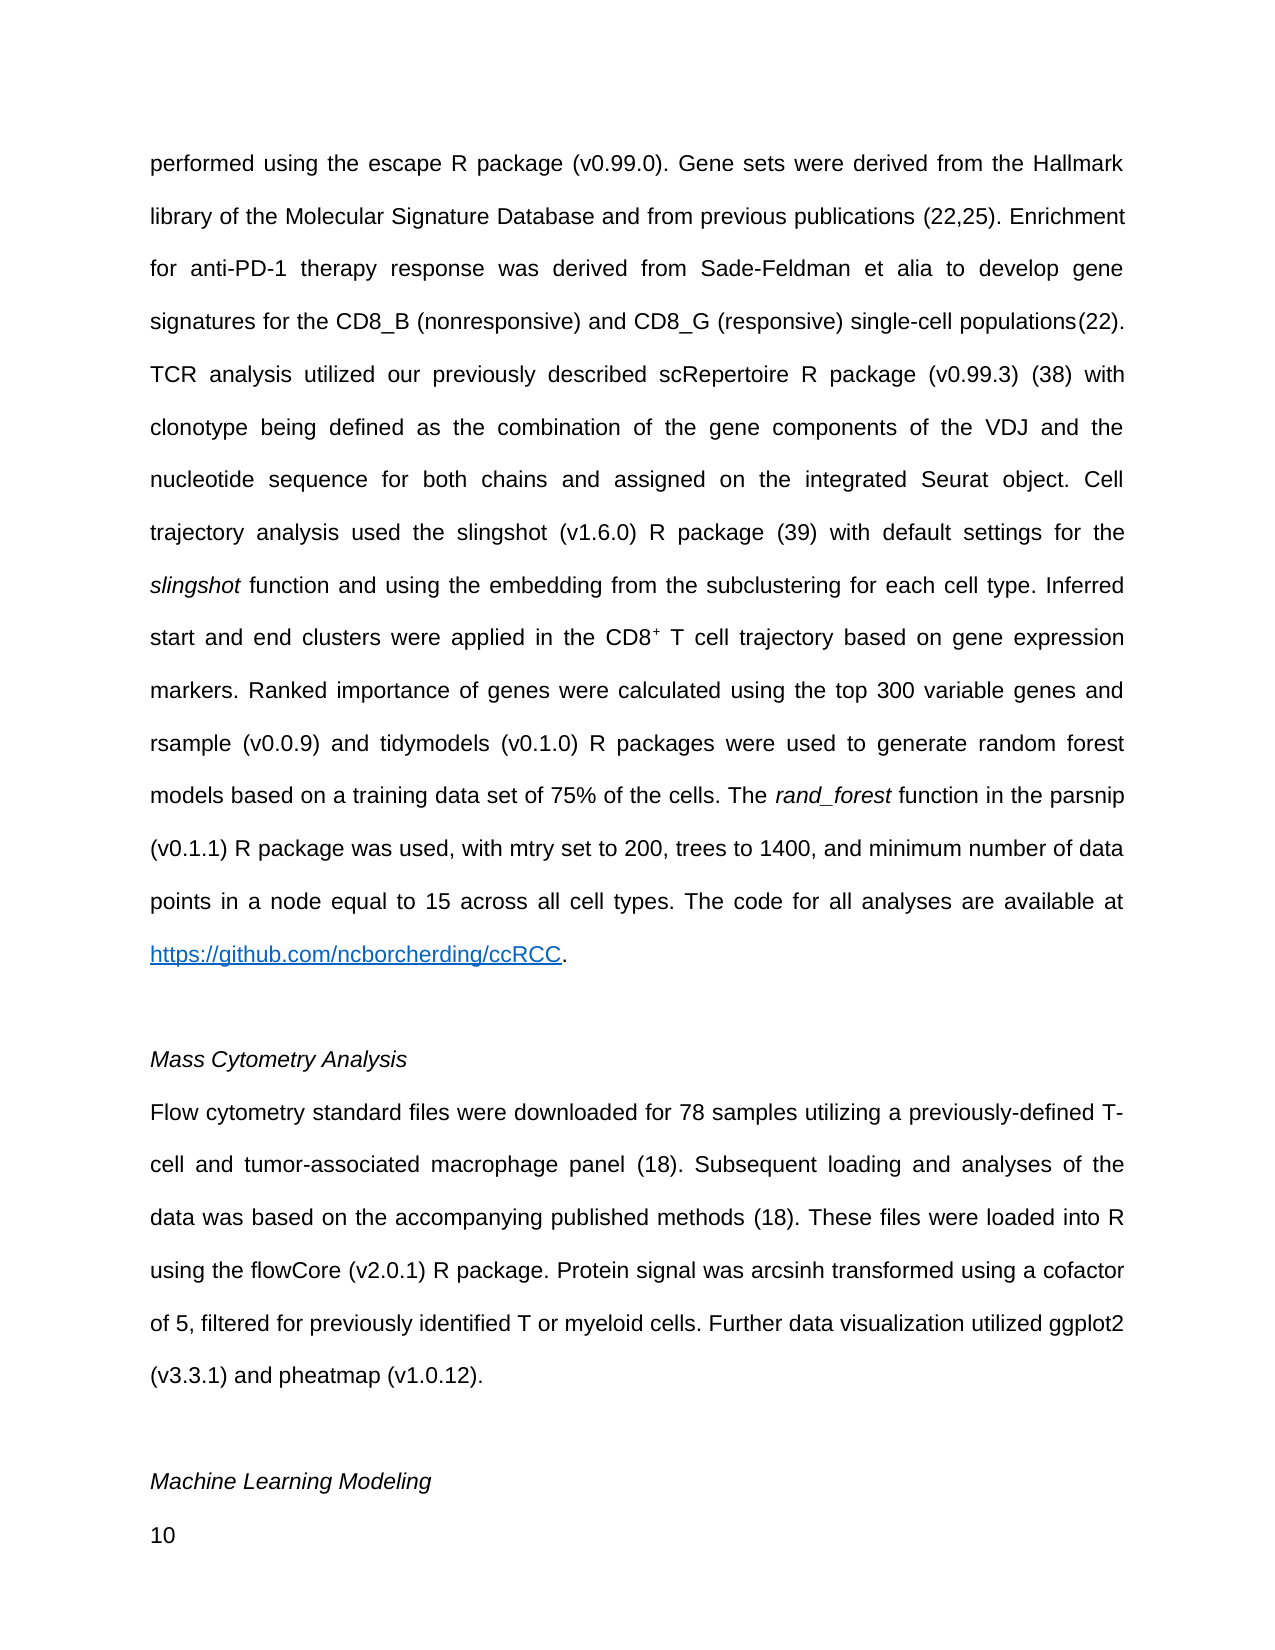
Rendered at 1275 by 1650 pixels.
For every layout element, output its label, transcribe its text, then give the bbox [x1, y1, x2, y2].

text Flow cytometry standard files were downloaded for 78 samples utilizing a previously-defined T-cell and tumor-associated macrophage panel (18). Subsequent loading and analyses of the data was based on the accompanying published methods (18). These files were loaded into R using the flowCore (v2.0.1) R package. Protein signal was arcsinh transformed using a cofactor of 5, filtered for previously identified T or myeloid cells. Further data visualization utilized ggplot2 (v3.3.1) and pheatmap (v1.0.12). [150, 1099, 1125, 1389]
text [150, 150, 1125, 967]
text Machine Learning Modeling [150, 1468, 1125, 1494]
text Mass Cytometry Analysis [150, 1046, 1125, 1072]
